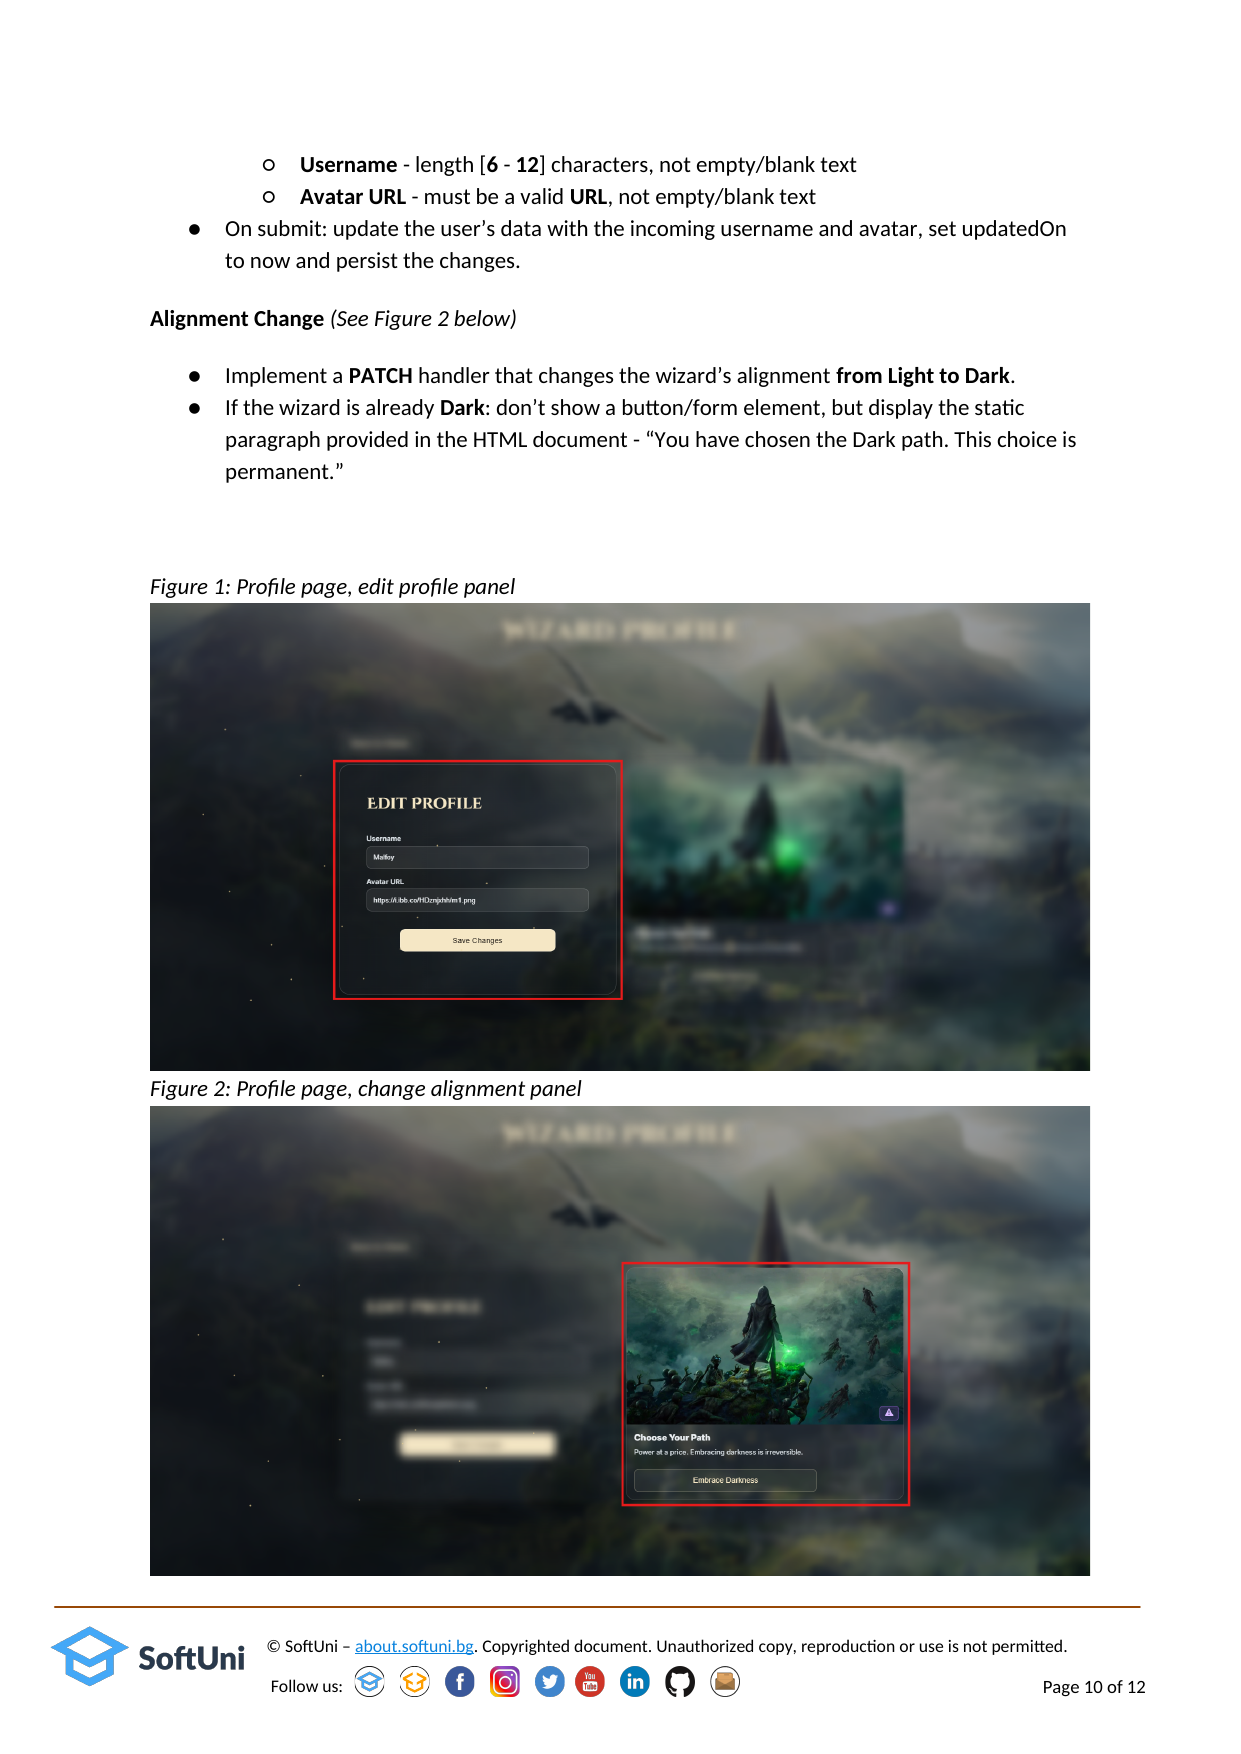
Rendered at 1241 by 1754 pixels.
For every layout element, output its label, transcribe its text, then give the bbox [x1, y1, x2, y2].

picture [634, 1679, 643, 1688]
picture [575, 1666, 605, 1697]
text Figure 1: Profile page, edit profile panel Figure 2: Profile page, change alignment panel [150, 572, 1090, 603]
picture [150, 603, 1091, 1071]
picture [620, 1688, 629, 1697]
picture [400, 1666, 430, 1697]
picture [445, 1666, 475, 1697]
picture [641, 1688, 650, 1697]
picture [44, 1621, 250, 1692]
picture [641, 1666, 650, 1675]
list Username - length [6 - 12] characters, not empty/blank text [262, 150, 1090, 178]
picture [150, 1106, 1091, 1576]
list Implement a PATCH handler that changes the wizard’s alignment from Light to Dark. [187, 361, 1090, 389]
picture [665, 1666, 695, 1697]
list On submit: update the user’s data with the incoming username and avatar, set updatedOn to now and persist the changes. [187, 214, 1090, 274]
list If the wizard is already Dark: don’t show a button/form element, but display the static paragraph provided in the HTML document - “You have chosen the Dark path. This choice is permanent.” [187, 393, 1090, 486]
picture [354, 1666, 385, 1697]
picture [490, 1666, 520, 1697]
picture [620, 1666, 629, 1675]
picture [710, 1666, 740, 1697]
list Avatar URL - must be a valid URL, not empty/blank text [262, 182, 1090, 210]
picture [535, 1666, 565, 1697]
text Figure 1: Profile page, edit profile panel Figure 2: Profile page, change alignment panel [150, 1071, 1090, 1106]
text Alignment Change (See Figure 2 below) [150, 304, 1090, 332]
